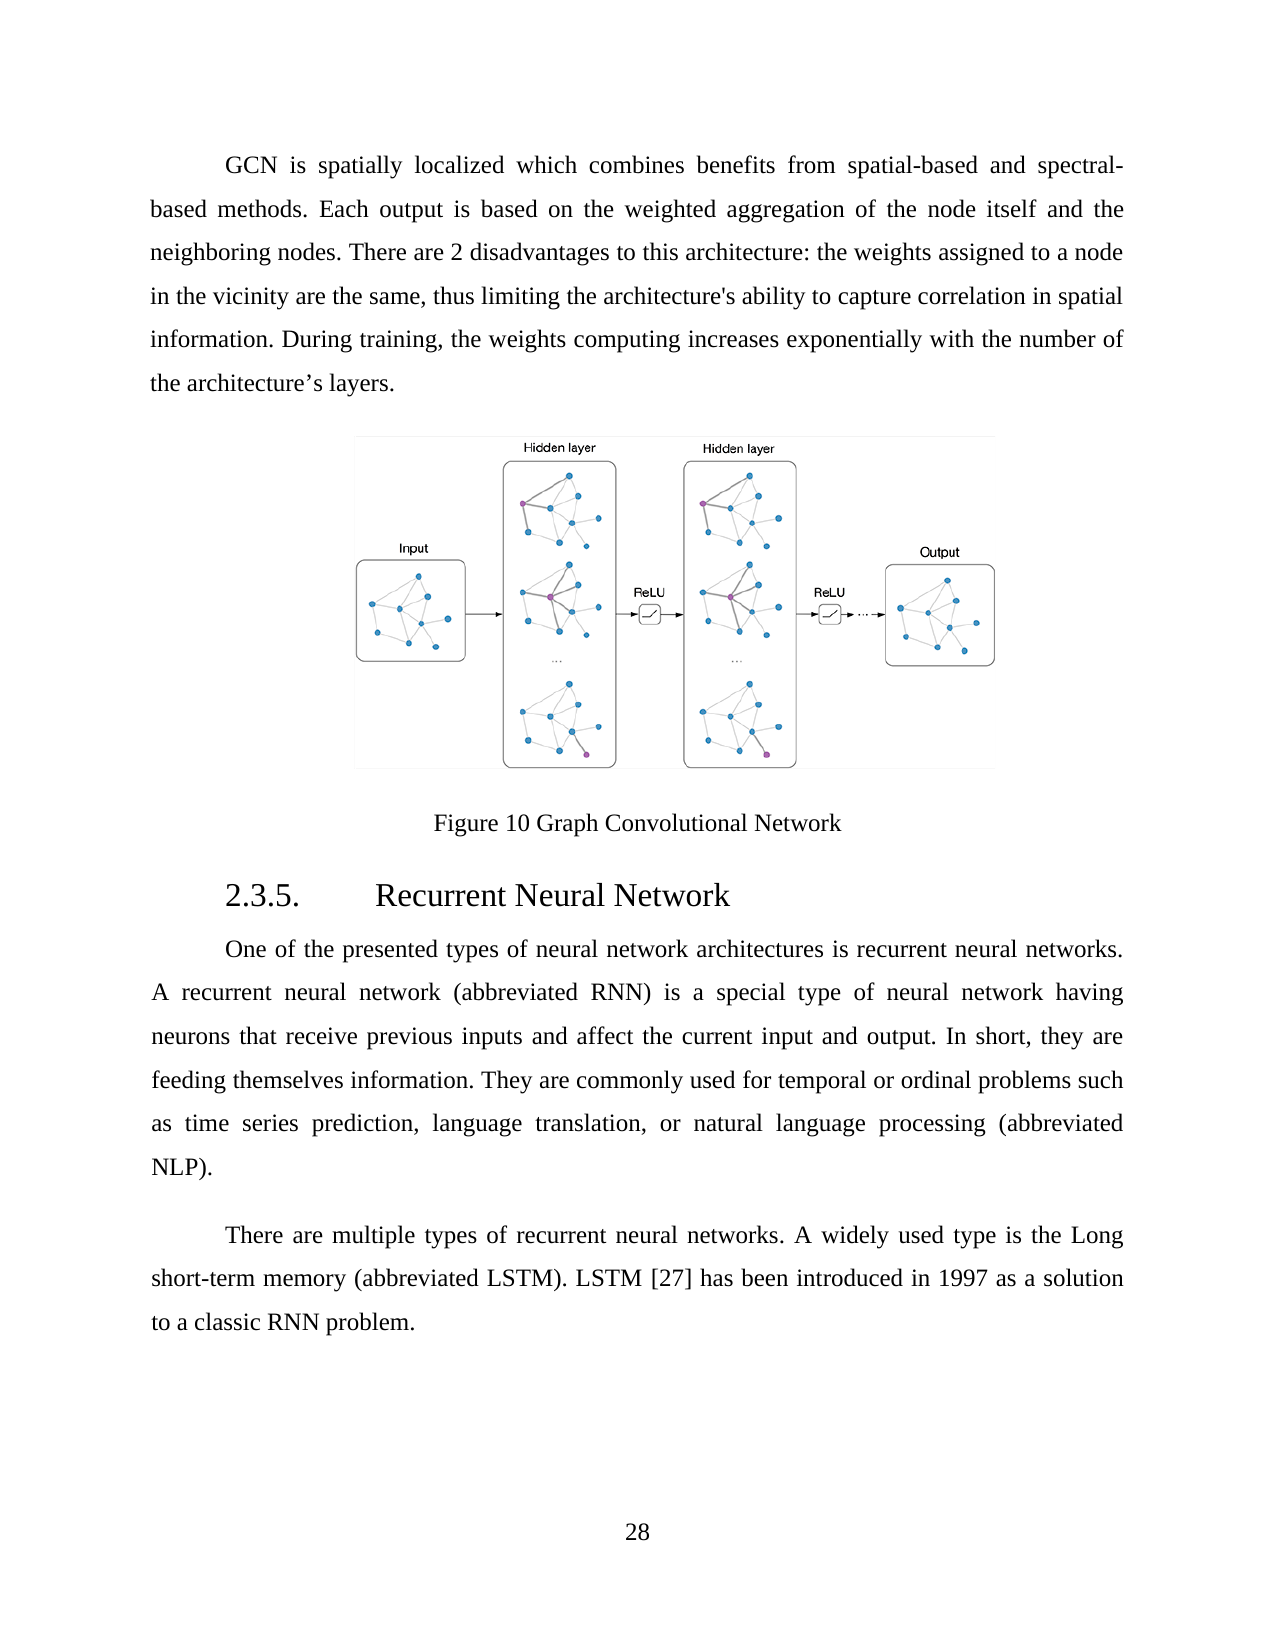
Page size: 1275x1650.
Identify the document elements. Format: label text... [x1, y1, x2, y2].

subtitle Recurrent Neural Network [225, 876, 1125, 914]
text One of the presented types of neural network architectures is recurrent neural networks. A recurrent neural network (abbreviated RNN) is a special type of neural network having neurons that receive previous inputs and affect the current input and output. In short, they are feeding themselves information. They are commonly used for temporal or ordinal problems such as time series prediction, language translation, or natural language processing (abbreviated NLP). [151, 934, 1125, 1181]
picture [354, 436, 996, 769]
text GCN is spatially localized which combines benefits from spatial-based and spectral-based methods. Each output is based on the weighted aggregation of the node itself and the neighboring nodes. There are 2 disadvantages to this architecture: the weights assigned to a node in the vicinity are the same, thus limiting the architecture's ability to capture correlation in spatial information. During training, the weights computing increases exponentially with the number of the architecture’s layers. [150, 150, 1125, 397]
text There are multiple types of recurrent neural networks. A widely used type is the Long short-term memory (abbreviated LSTM). LSTM has been introduced in 1997 as a solution to a classic RNN problem. [151, 1220, 1125, 1336]
